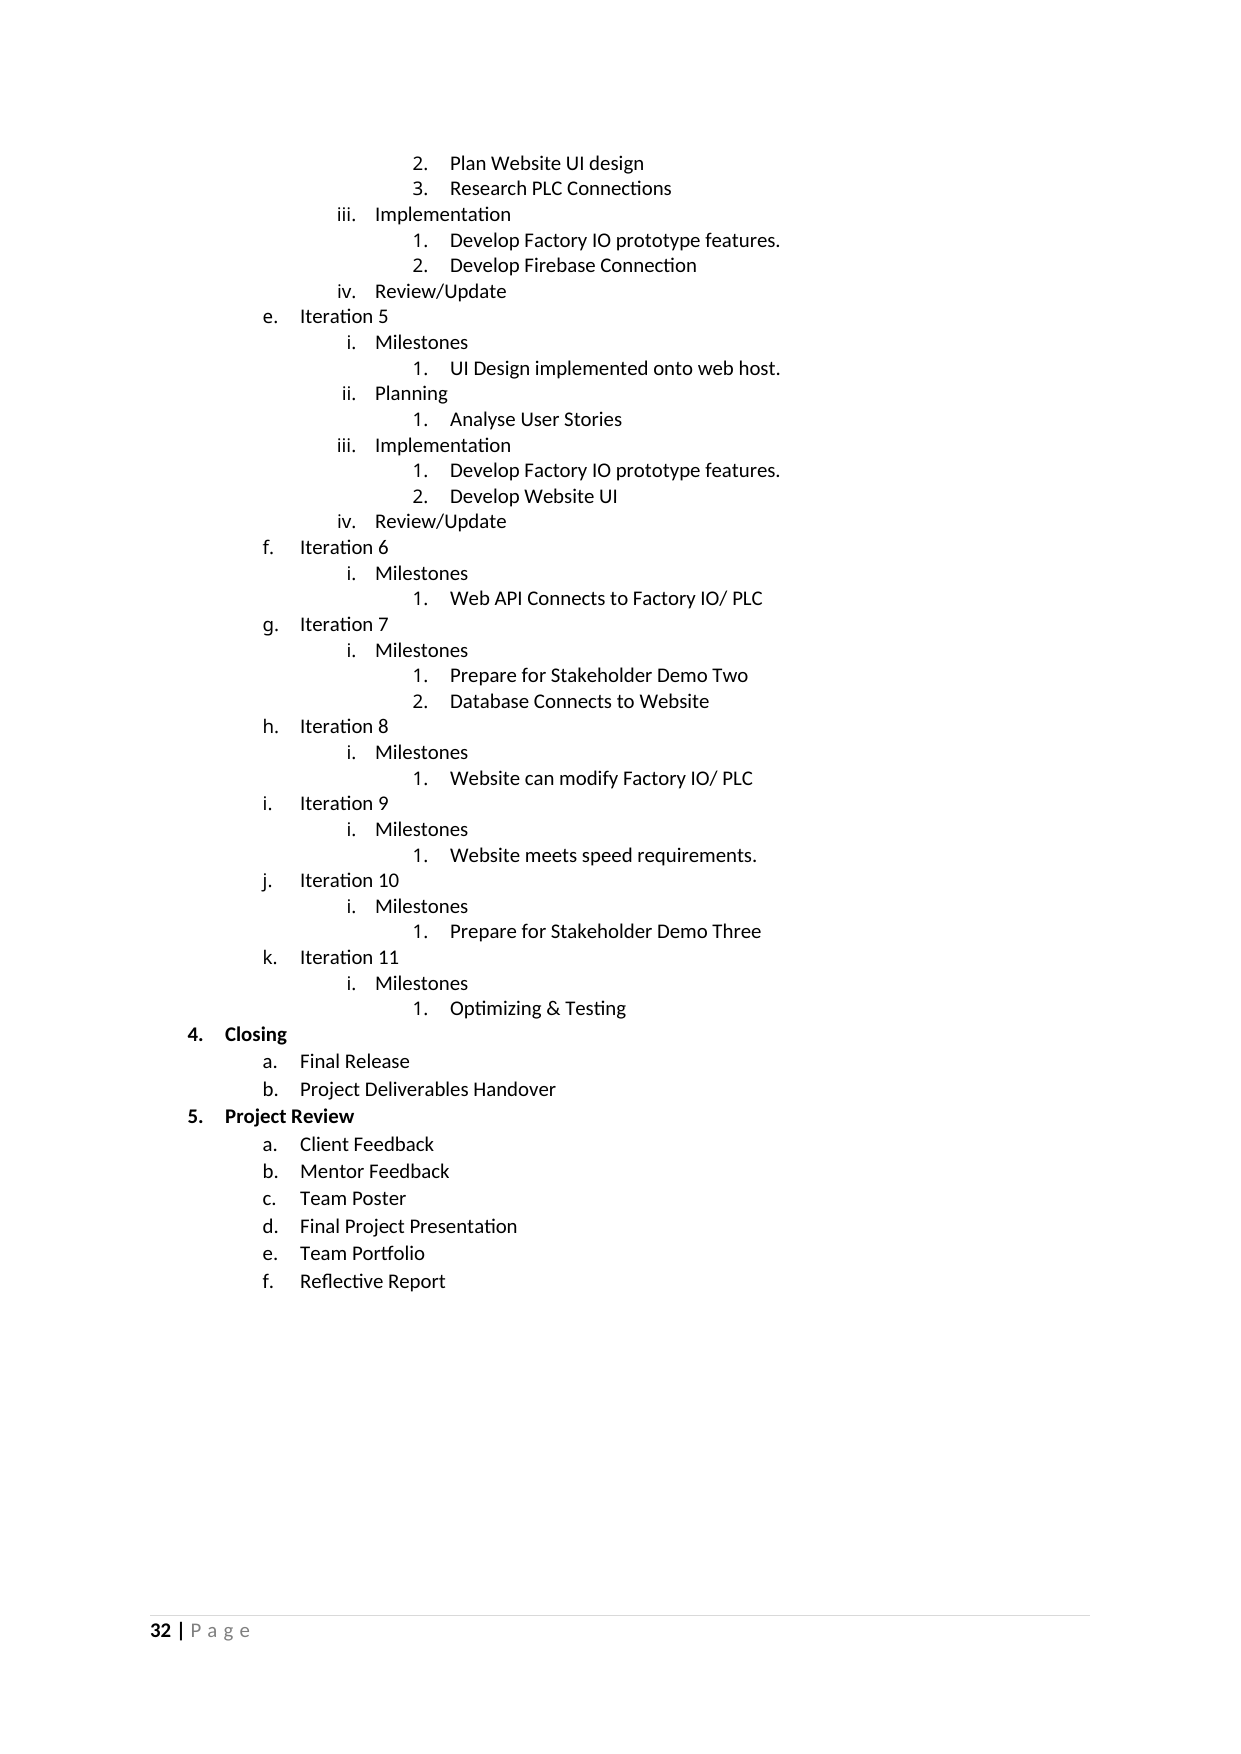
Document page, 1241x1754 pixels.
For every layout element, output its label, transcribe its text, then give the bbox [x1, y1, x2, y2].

list Milestones [356, 637, 1090, 662]
list Prepare for Stakeholder Demo Two [412, 662, 1090, 688]
list Review/Update [356, 509, 1090, 534]
list Review/Update [356, 278, 1090, 304]
list Website can modify Factory IO/ PLC [412, 765, 1090, 791]
list Implementation [356, 201, 1090, 227]
list Website meets speed requirements. [412, 842, 1090, 867]
list Prepare for Stakeholder Demo Three [412, 919, 1090, 944]
list Closing [187, 1021, 1090, 1047]
list Develop Factory IO prototype features. [412, 227, 1090, 252]
list Develop Firebase Connection [412, 252, 1090, 278]
list Iteration 9 [262, 791, 1090, 816]
list Iteration 8 [262, 714, 1090, 739]
list Iteration 6 [262, 534, 1090, 560]
list Plan Website UI design [412, 150, 1090, 176]
list Database Connects to Website [412, 688, 1090, 714]
list Optimizing & Testing [412, 996, 1090, 1021]
list Team Portfolio [262, 1240, 1090, 1266]
list Project Deliverables Handover [262, 1076, 1090, 1101]
list Iteration 11 [262, 944, 1090, 970]
list Client Feedback [262, 1131, 1090, 1156]
list Analyse User Stories [412, 406, 1090, 432]
list Milestones [356, 329, 1090, 355]
list Develop Factory IO prototype features. [412, 457, 1090, 483]
list Milestones [356, 739, 1090, 765]
list Milestones [356, 893, 1090, 919]
list Research PLC Connections [412, 176, 1090, 201]
list Project Review [187, 1103, 1090, 1129]
list Develop Website UI [412, 483, 1090, 509]
list Milestones [356, 560, 1090, 586]
list Web API Connects to Factory IO/ PLC [412, 586, 1090, 611]
list Reflective Report [262, 1268, 1090, 1293]
list Iteration 7 [262, 611, 1090, 637]
list Iteration 5 [262, 304, 1090, 329]
list Iteration 10 [262, 867, 1090, 893]
list Milestones [356, 816, 1090, 842]
list Team Poster [262, 1186, 1090, 1211]
list UI Design implemented onto web host. [412, 355, 1090, 381]
list Planning [356, 381, 1090, 406]
list Mentor Feedback [262, 1158, 1090, 1184]
list Final Project Presentation [262, 1213, 1090, 1238]
list Milestones [356, 970, 1090, 996]
list Final Release [262, 1049, 1090, 1074]
list Implementation [356, 432, 1090, 457]
